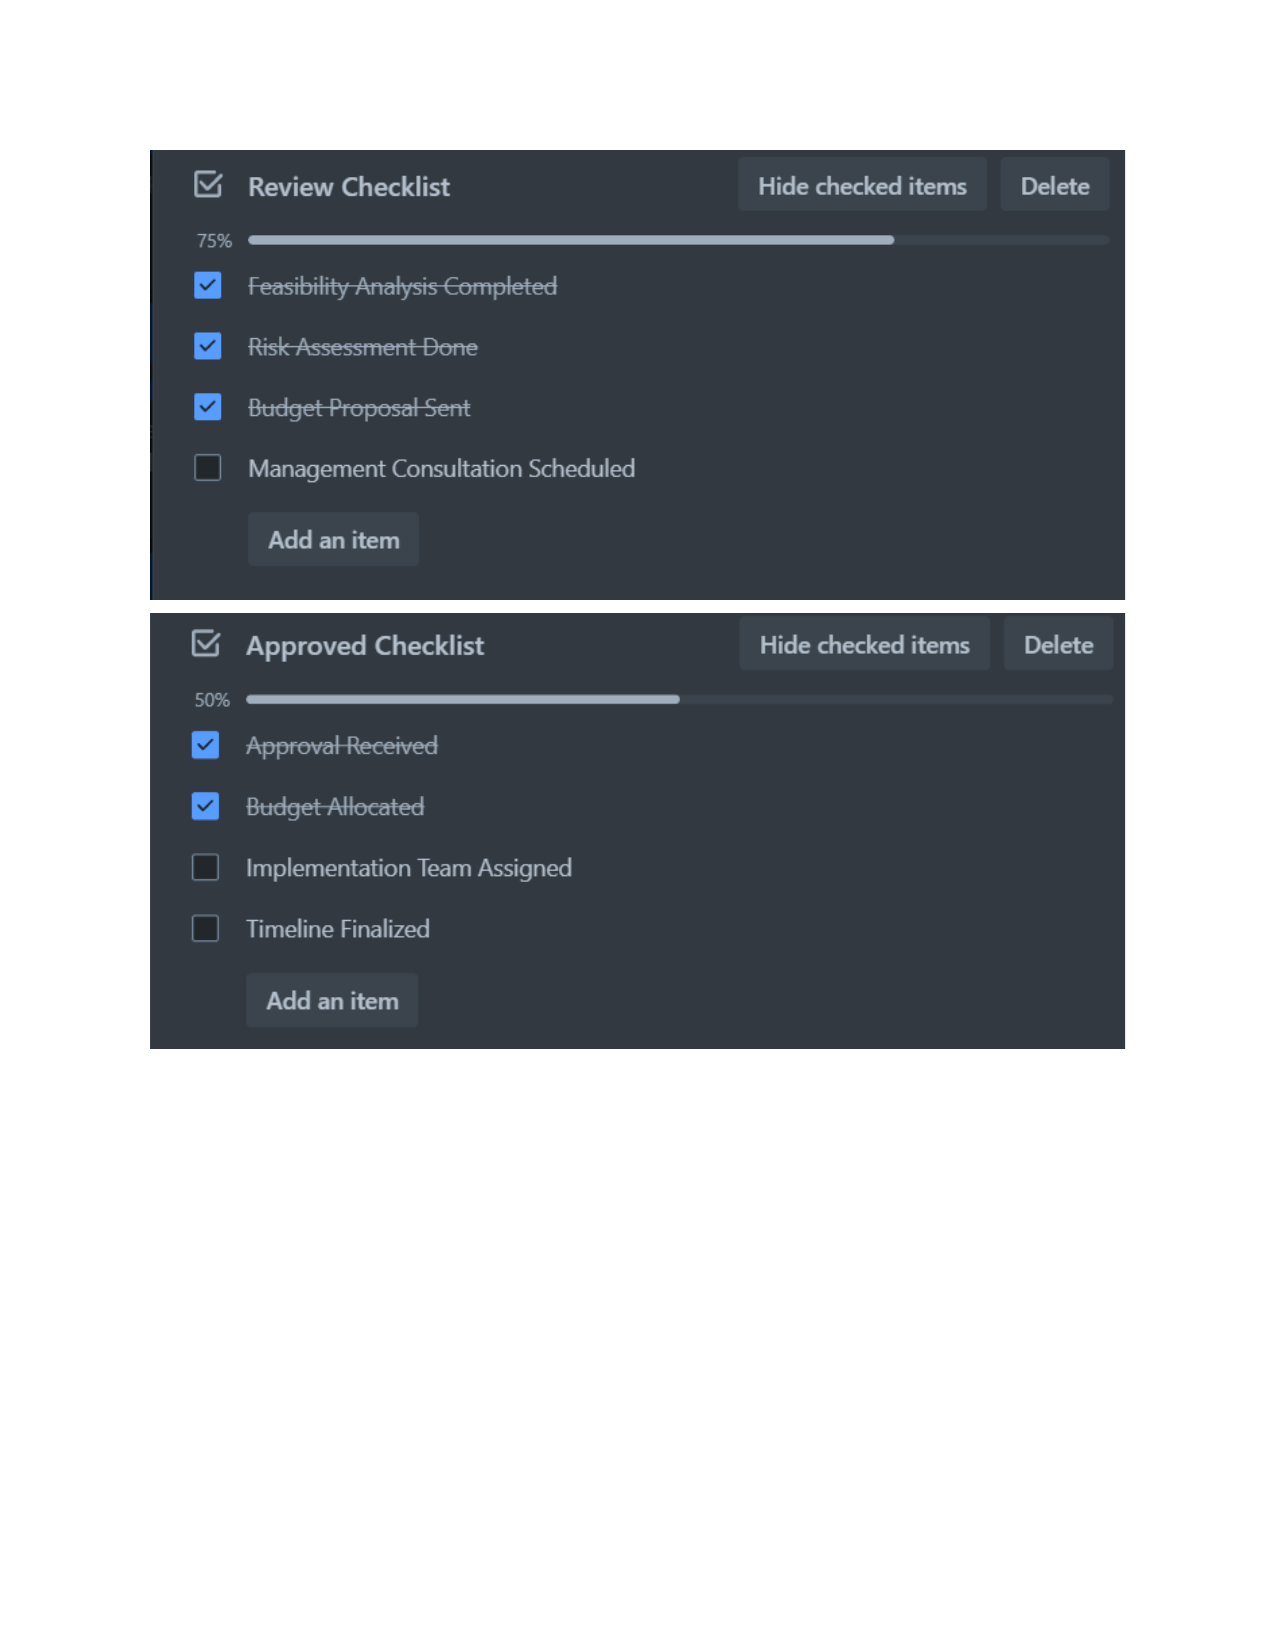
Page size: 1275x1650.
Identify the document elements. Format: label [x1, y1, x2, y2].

picture [150, 150, 1125, 600]
picture [150, 613, 1125, 1049]
